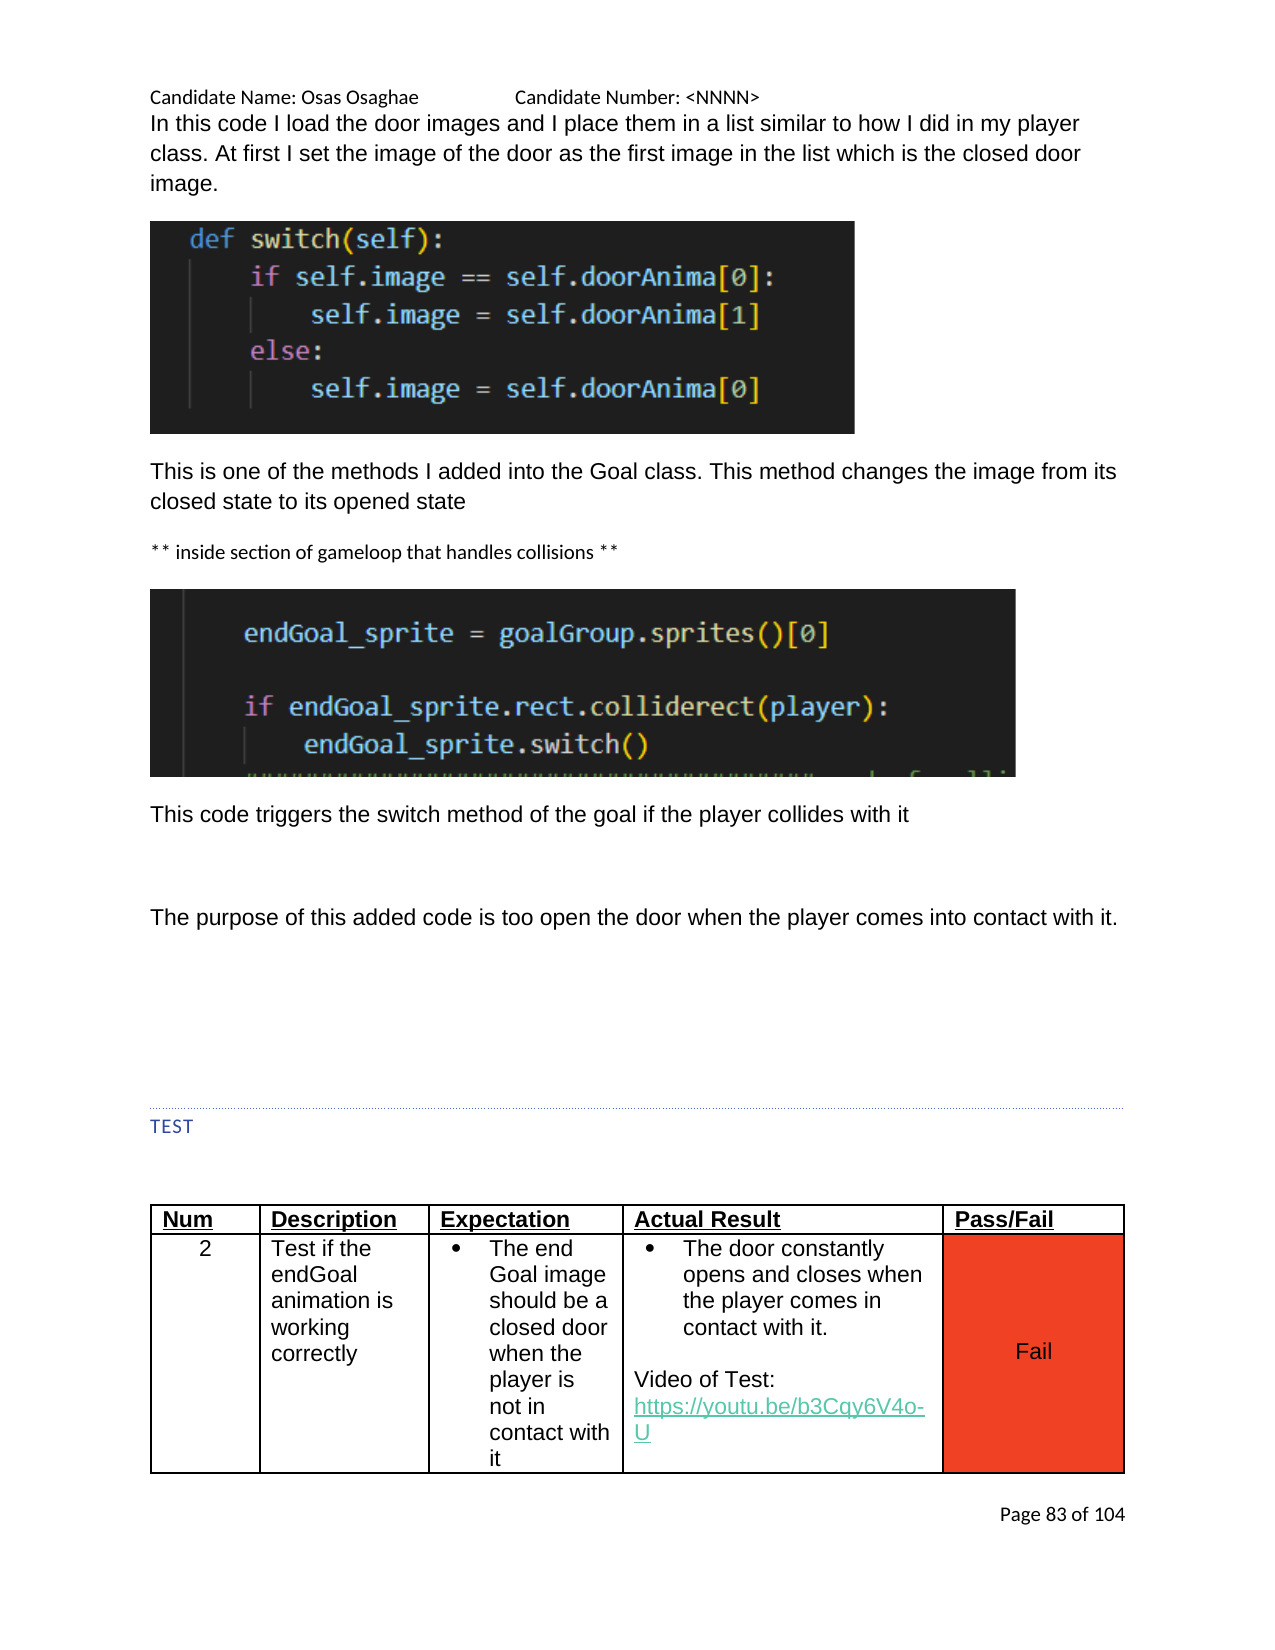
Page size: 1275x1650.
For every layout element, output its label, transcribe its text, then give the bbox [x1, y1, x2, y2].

table_cell 2 [152, 1235, 259, 1472]
text The purpose of this added code is too open the door when the player comes into contact with it. [150, 903, 1125, 930]
text This code triggers the switch method of the goal if the player collides with it [150, 801, 1125, 828]
table_header Actual Result [624, 1206, 942, 1232]
table_header Description [261, 1206, 428, 1232]
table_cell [261, 1235, 428, 1472]
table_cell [430, 1235, 622, 1472]
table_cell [624, 1235, 942, 1472]
table_cell Fail [944, 1235, 1123, 1472]
table_header Num [152, 1206, 259, 1232]
text This is one of the methods I added into the Goal class. This method changes the image from its closed state to its opened state [150, 458, 1125, 515]
picture [150, 589, 1016, 777]
subtitle Test [150, 1108, 1125, 1139]
picture [150, 221, 855, 434]
table_header Pass/Fail [944, 1206, 1123, 1232]
table_header Expectation [430, 1206, 622, 1232]
text ** inside section of gameloop that handles collisions ** [150, 539, 1125, 565]
text In this code I load the door images and I place them in a list similar to how I did in my player class. At first I set the image of the door as the first image in the list which is the closed door image. [150, 109, 1125, 196]
